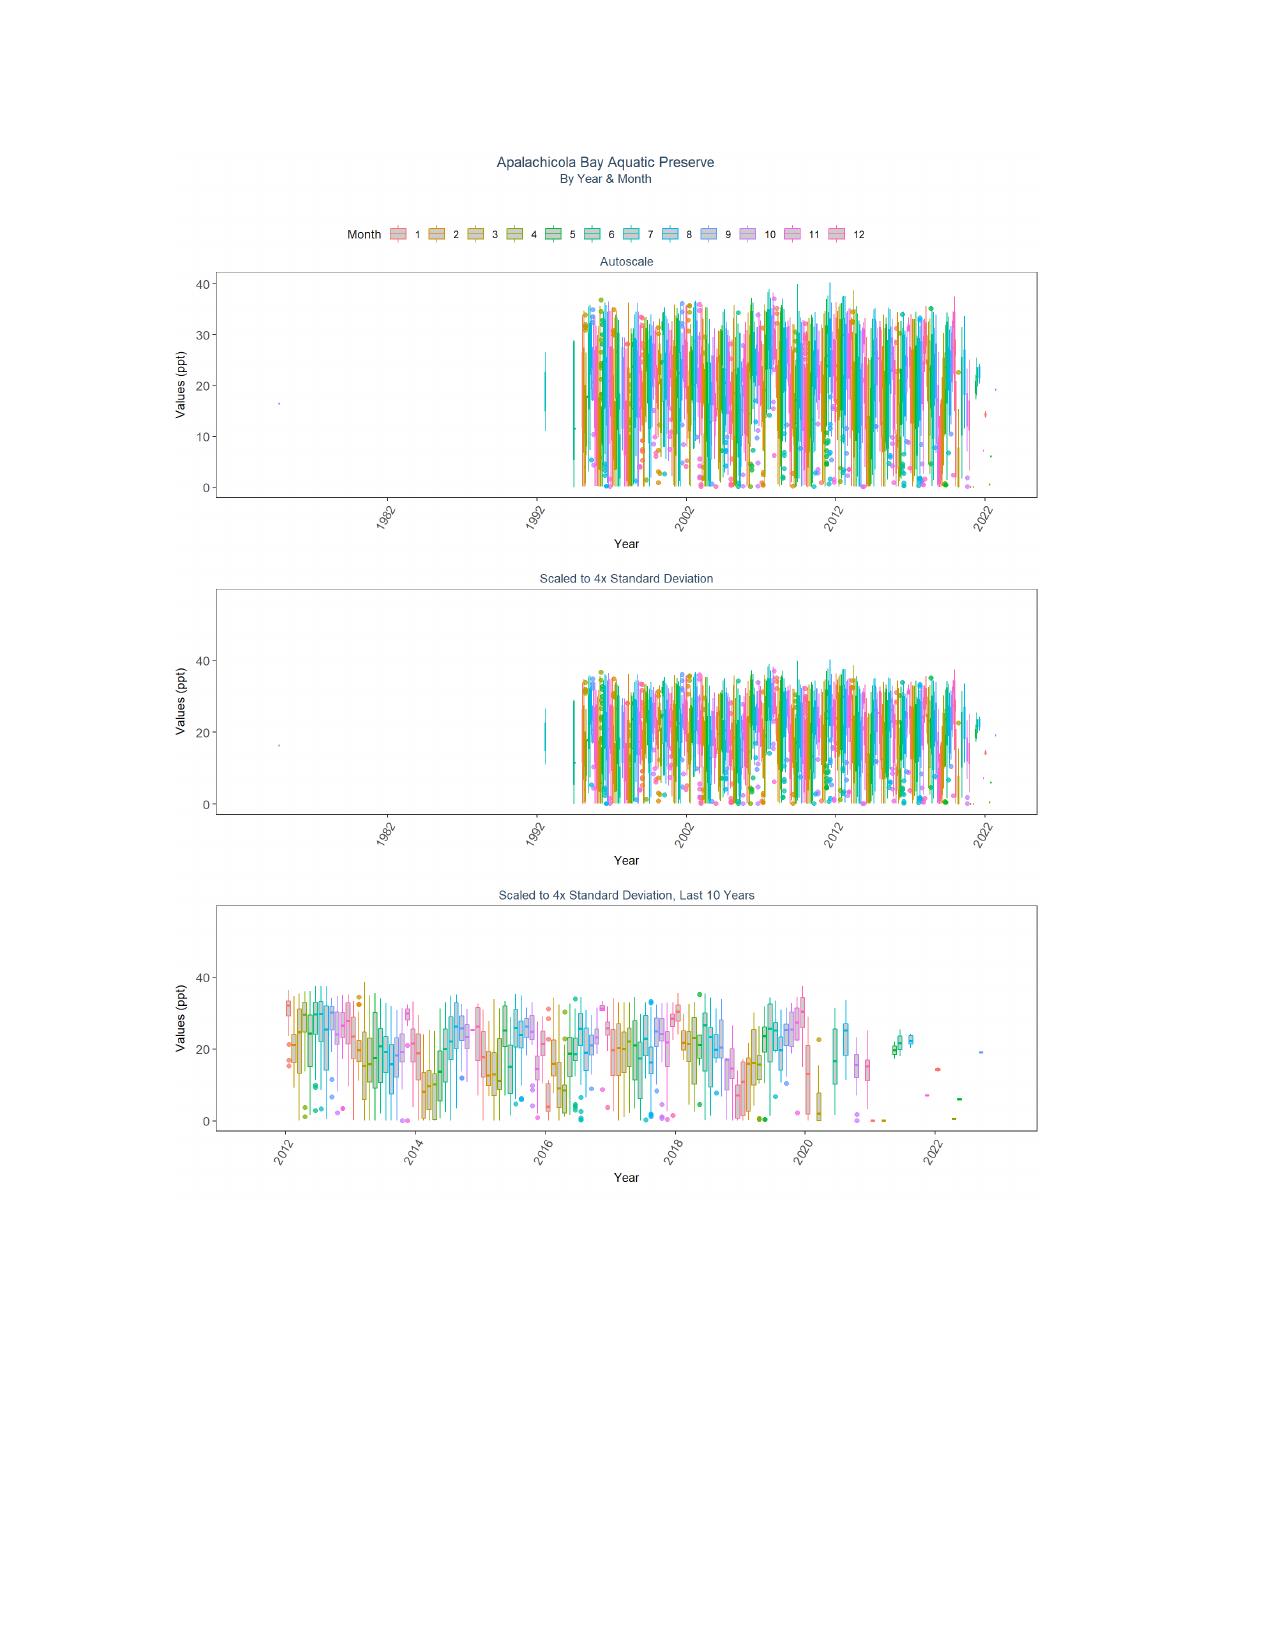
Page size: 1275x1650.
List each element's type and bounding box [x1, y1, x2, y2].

picture [168, 150, 1044, 1200]
